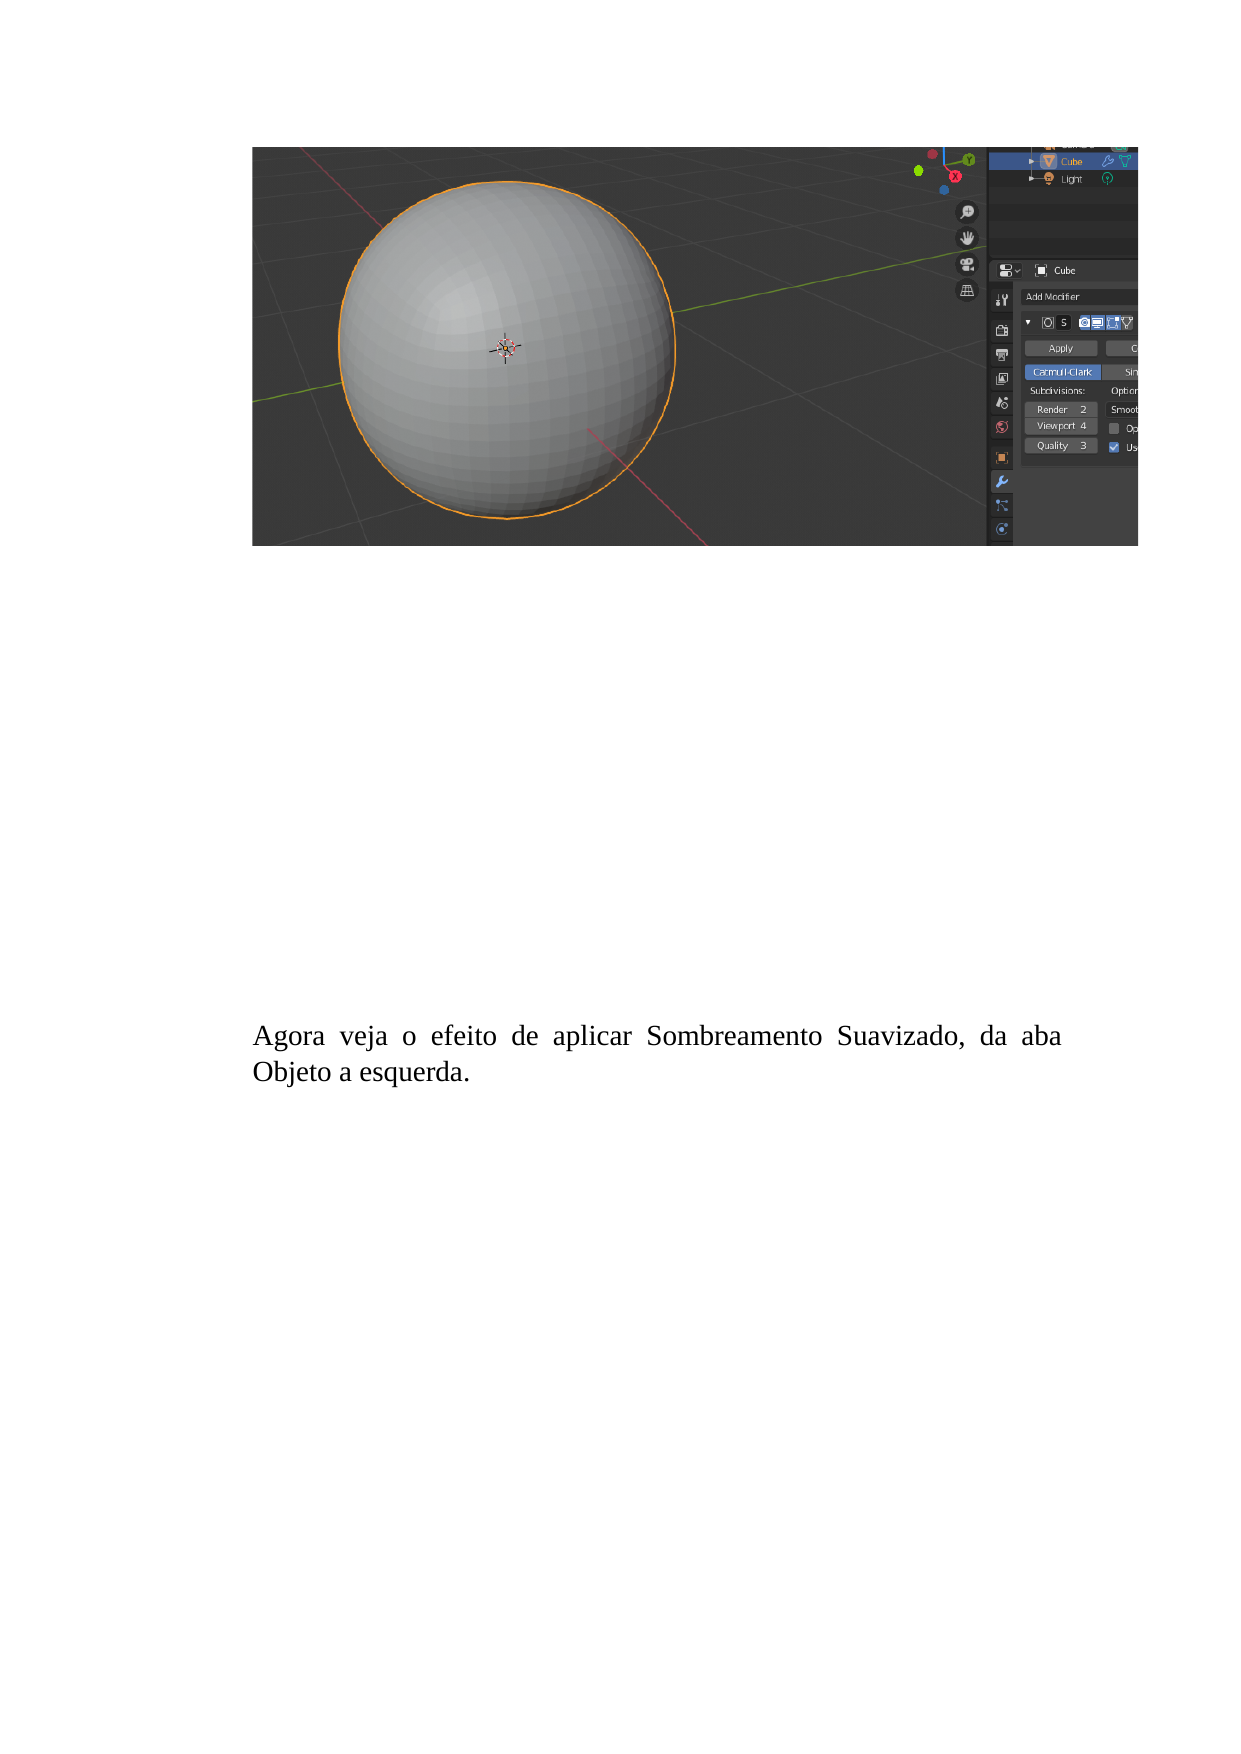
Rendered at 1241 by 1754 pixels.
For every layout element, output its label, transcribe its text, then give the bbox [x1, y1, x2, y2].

picture [252, 147, 1139, 546]
list Agora veja o efeito de aplicar Sombreamento Suavizado, da aba Objeto a esquerda. [252, 1018, 1063, 1088]
